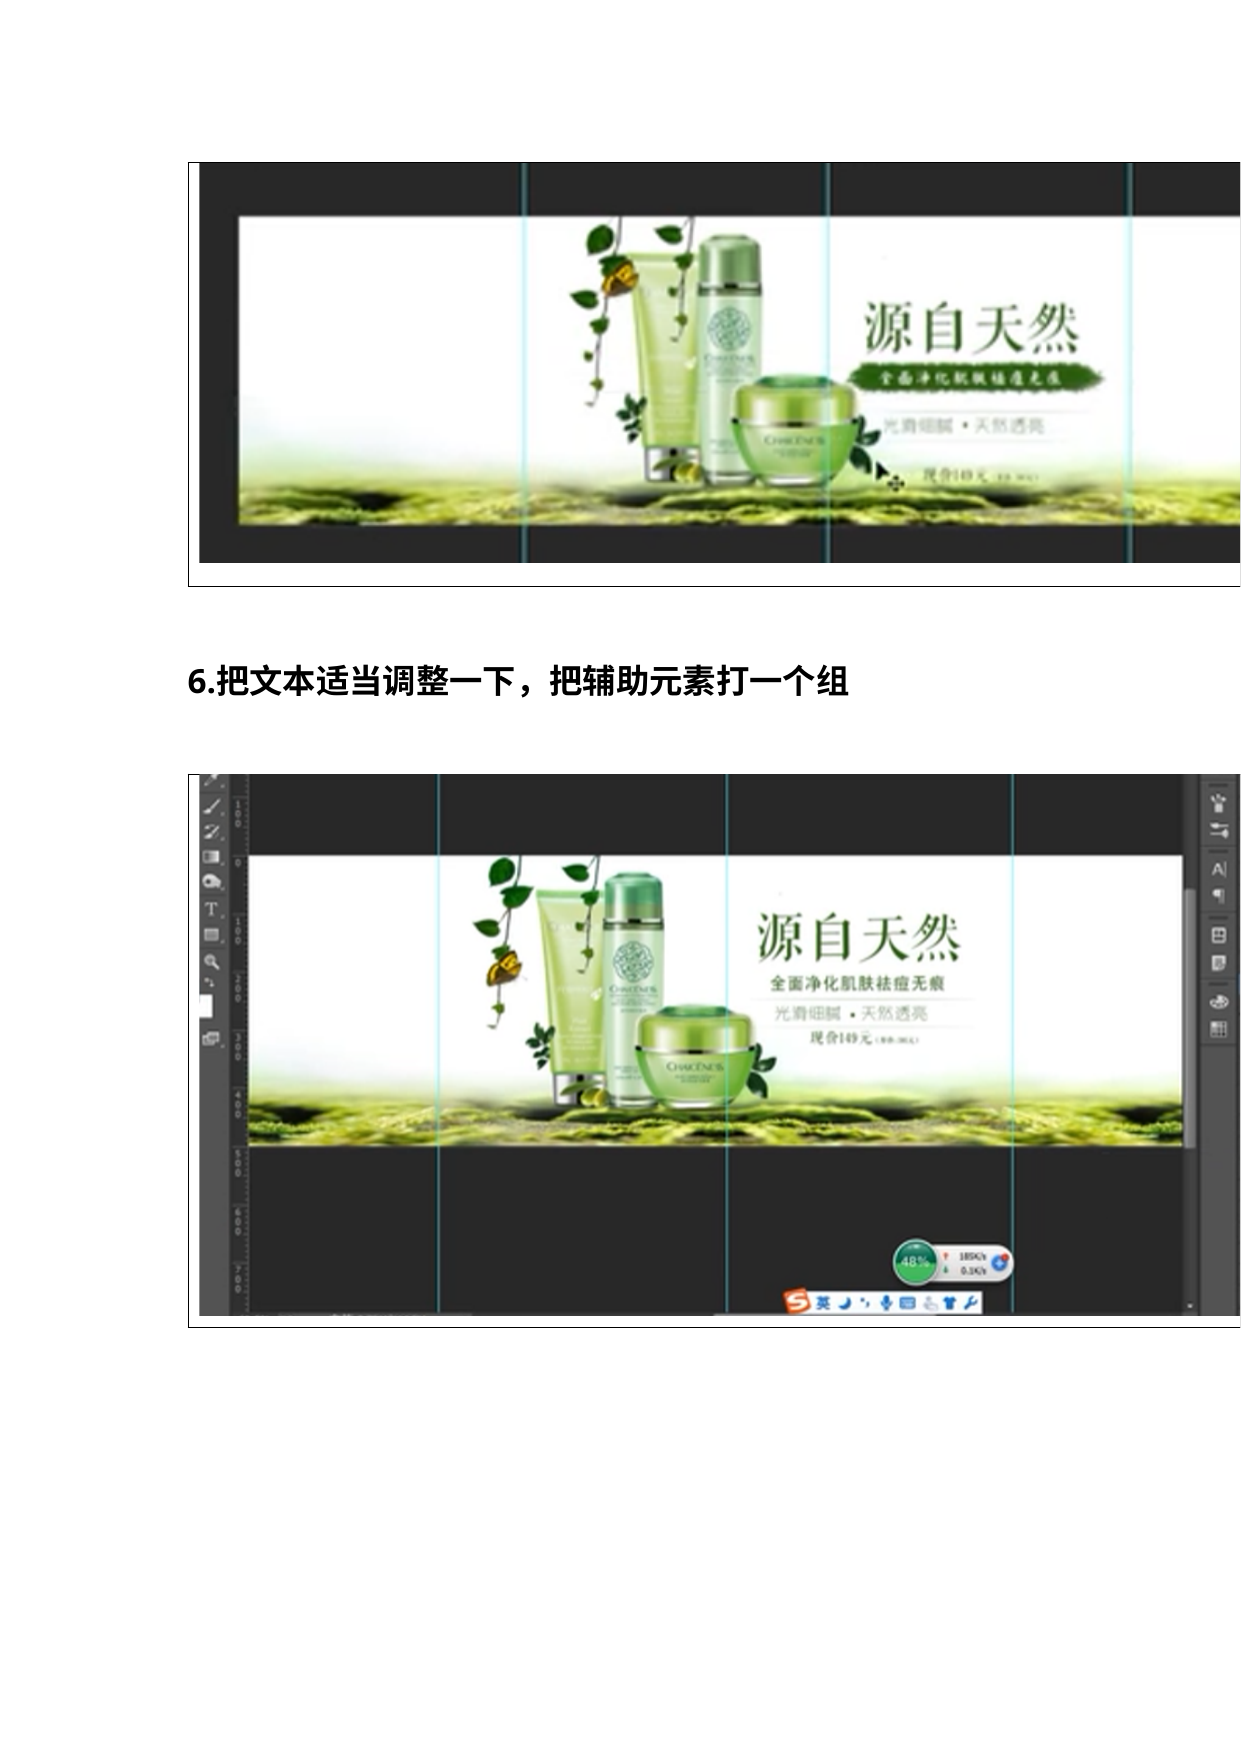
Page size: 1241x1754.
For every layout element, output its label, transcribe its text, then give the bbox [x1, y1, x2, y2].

table_cell [189, 163, 1240, 586]
subtitle 6.把文本适当调整一下，把辅助元素打一个组 [187, 646, 1053, 711]
table_header [189, 775, 1240, 1327]
picture [199, 163, 1241, 563]
picture [199, 774, 1241, 1316]
